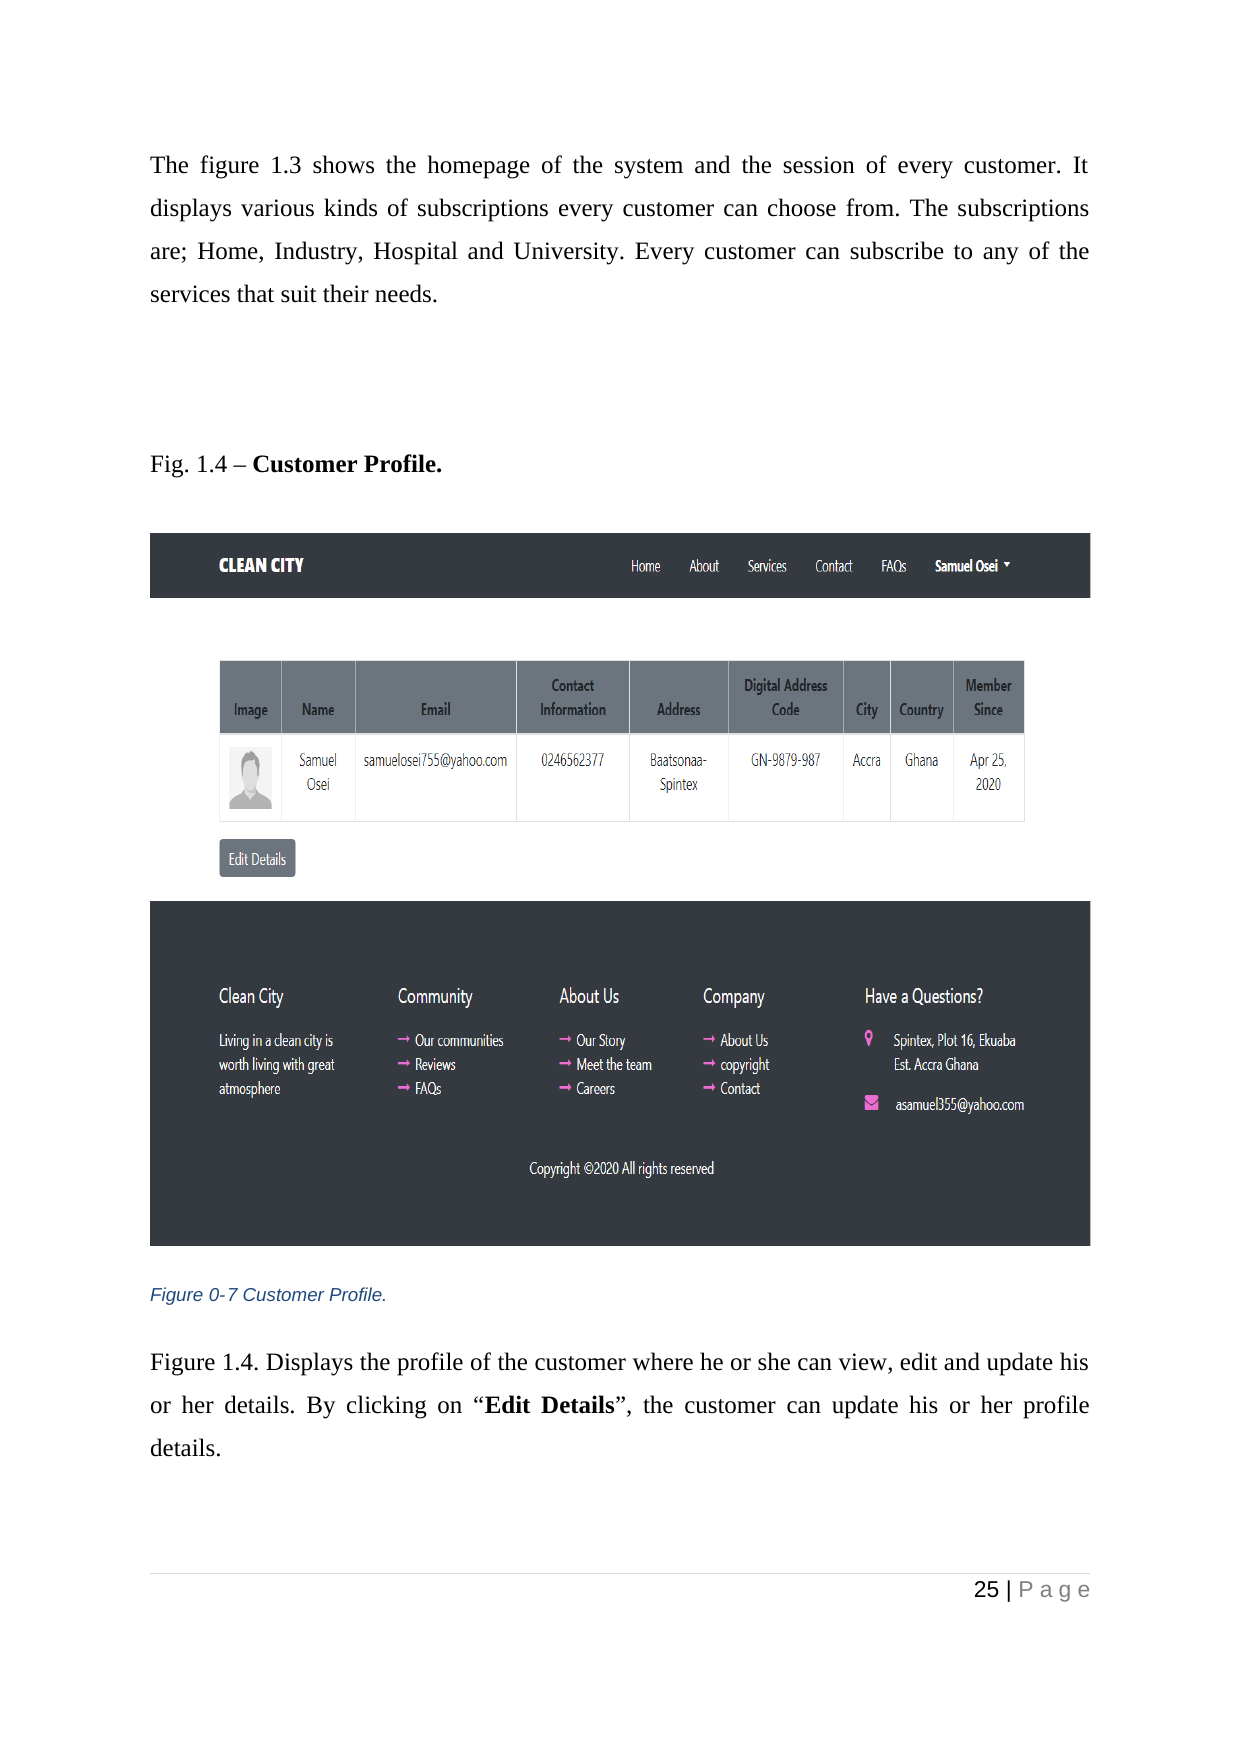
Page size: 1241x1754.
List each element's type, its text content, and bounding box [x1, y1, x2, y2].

text Figure 1.4. Displays the profile of the customer where he or she can view, edit and update his or her details. By clicking on “Edit Details”, the customer can update his or her profile details. [150, 1347, 1090, 1462]
text The figure 1.3 shows the homepage of the system and the session of every customer. It displays various kinds of subscriptions every customer can choose from. The subscriptions are; Home, Industry, Hospital and University. Every customer can subscribe to any of the services that suit their needs. [150, 150, 1090, 308]
picture [150, 533, 1091, 1246]
text Fig. 1.4 – Customer Profile. [150, 449, 1090, 478]
